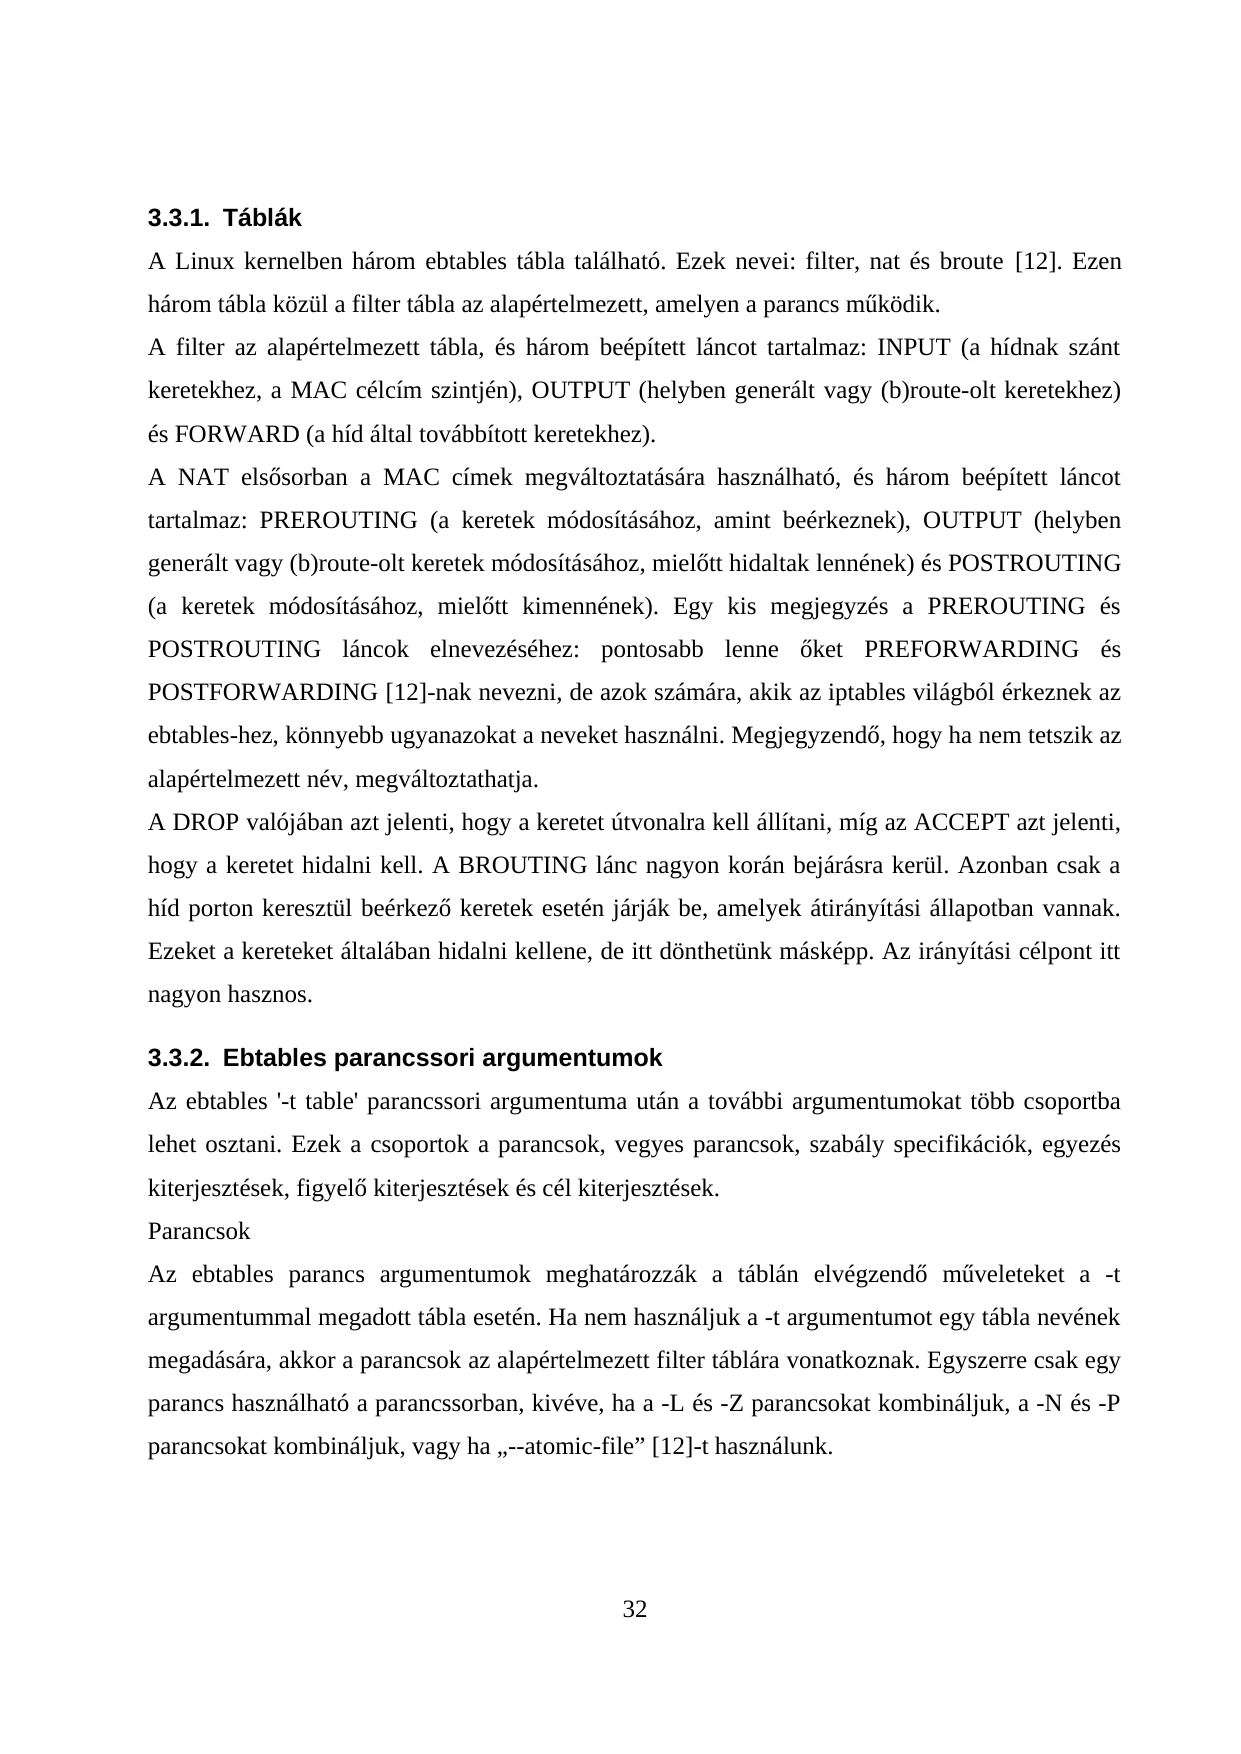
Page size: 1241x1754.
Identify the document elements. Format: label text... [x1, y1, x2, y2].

text Az ebtables parancs argumentumok meghatározzák a táblán elvégzendő műveleteket a -t argumentummal megadott tábla esetén. Ha nem használjuk a -t argumentumot egy tábla nevének megadására, akkor a parancsok az alapértelmezett filter táblára vonatkoznak. Egyszerre csak egy parancs használható a parancssorban, kivéve, ha a -L és -Z parancsokat kombináljuk, a -N és -P parancsokat kombináljuk, vagy ha „--atomic-file”-t használunk. [148, 1259, 1122, 1460]
subtitle Táblák [148, 203, 1122, 232]
subtitle Ebtables parancssori argumentumok [148, 1043, 1122, 1072]
text A DROP valójában azt jelenti, hogy a keretet útvonalra kell állítani, míg az ACCEPT azt jelenti, hogy a keretet hidalni kell. A BROUTING lánc nagyon korán bejárásra kerül. Azonban csak a híd porton keresztül beérkező keretek esetén járják be, amelyek átirányítási állapotban vannak. Ezeket a kereteket általában hidalni kellene, de itt dönthetünk másképp. Az irányítási célpont itt nagyon hasznos. [148, 807, 1122, 1008]
text Az ebtables '-t table' parancssori argumentuma után a további argumentumokat több csoportba lehet osztani. Ezek a csoportok a parancsok, vegyes parancsok, szabály specifikációk, egyezés kiterjesztések, figyelő kiterjesztések és cél kiterjesztések. [148, 1086, 1122, 1201]
text A Linux kernelben három ebtables tábla található. Ezek nevei: filter, nat és broute . Ezen három tábla közül a filter tábla az alapértelmezett, amelyen a parancs működik. [148, 246, 1122, 318]
text Parancsok [148, 1216, 1122, 1244]
text A filter az alapértelmezett tábla, és három beépített láncot tartalmaz: INPUT (a hídnak szánt keretekhez, a MAC célcím szintjén), OUTPUT (helyben generált vagy (b)route-olt keretekhez) és FORWARD (a híd által továbbított keretekhez). [148, 332, 1122, 447]
text A NAT elsősorban a MAC címek megváltoztatására használható, és három beépített láncot tartalmaz: PREROUTING (a keretek módosításához, amint beérkeznek), OUTPUT (helyben generált vagy (b)route-olt keretek módosításához, mielőtt hidaltak lennének) és POSTROUTING (a keretek módosításához, mielőtt kimennének). Egy kis megjegyzés a PREROUTING és POSTROUTING láncok elnevezéséhez: pontosabb lenne őket PREFORWARDING és POSTFORWARDING -nak nevezni, de azok számára, akik az iptables világból érkeznek az ebtables-hez, könnyebb ugyanazokat a neveket használni. Megjegyzendő, hogy ha nem tetszik az alapértelmezett név, megváltoztathatja. [148, 462, 1122, 792]
